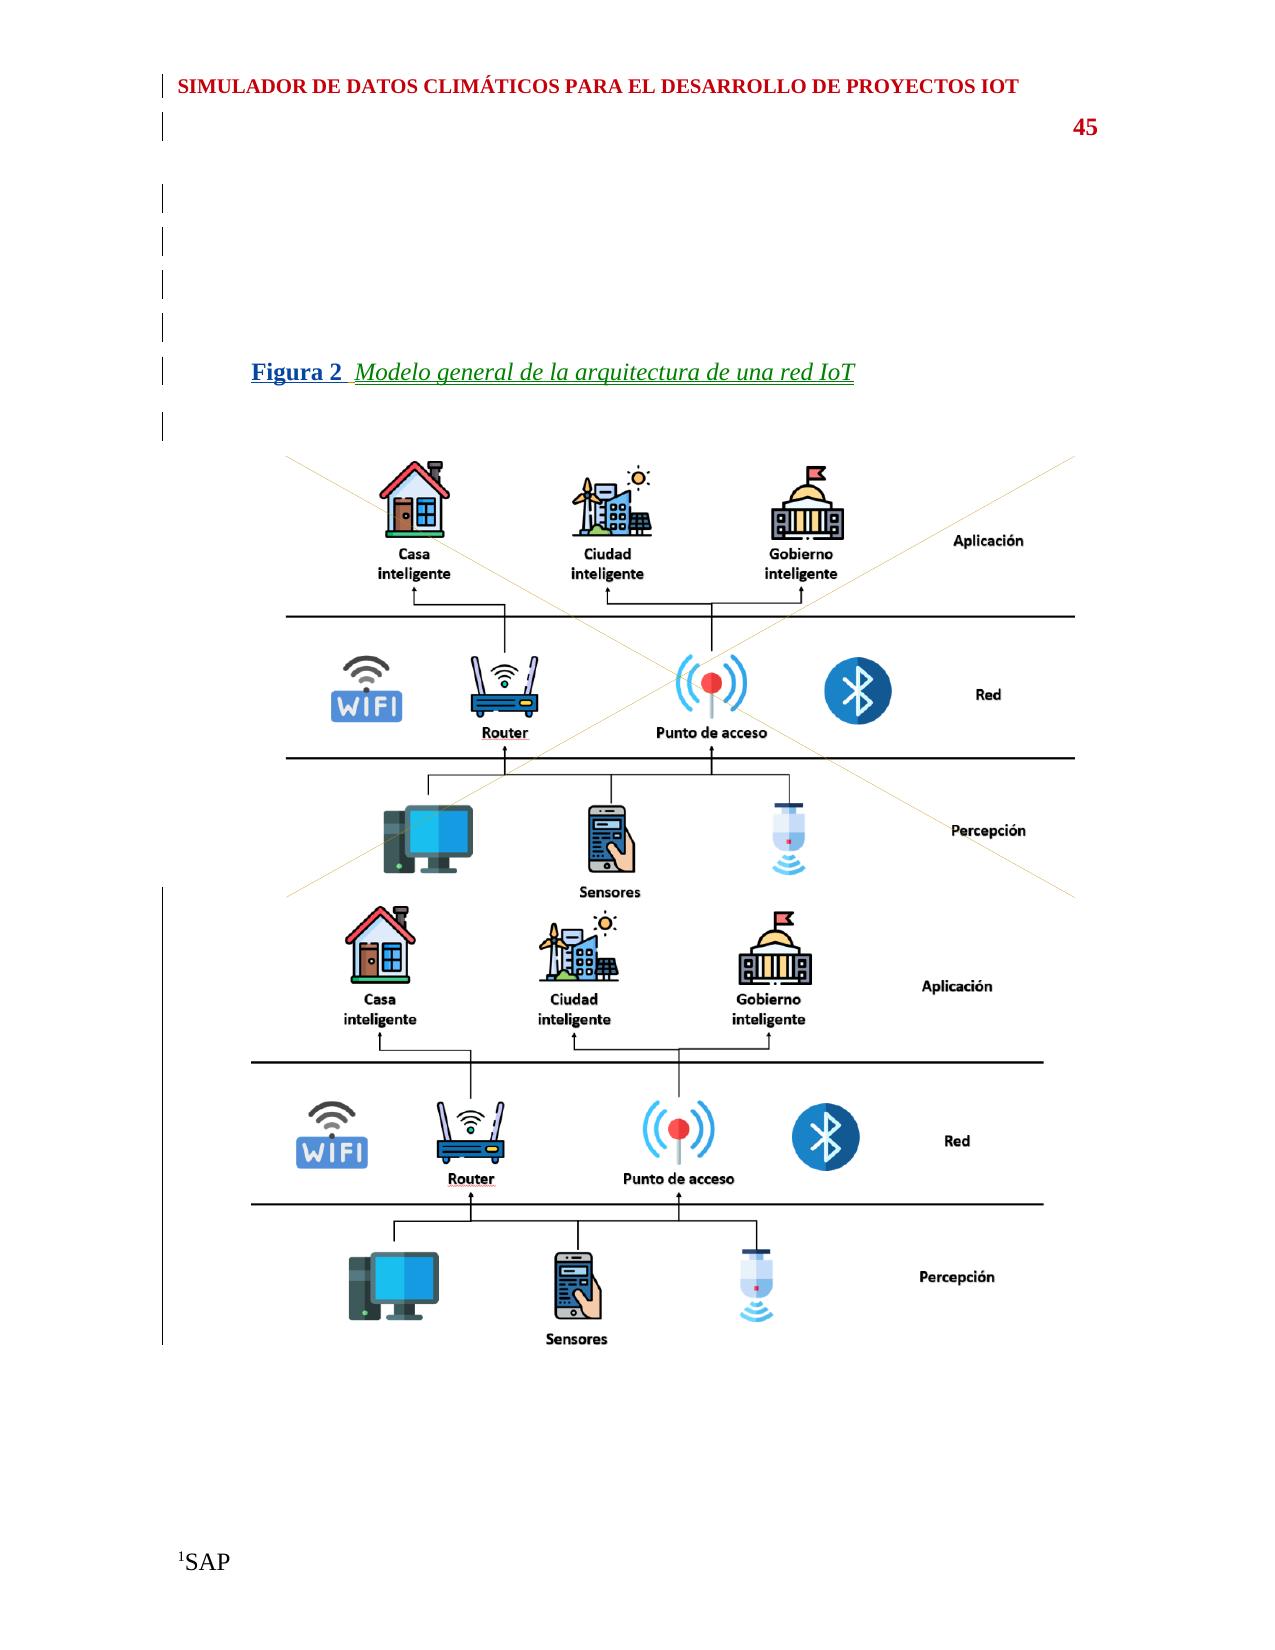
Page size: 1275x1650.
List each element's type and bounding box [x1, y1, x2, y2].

picture [682, 457, 1075, 897]
picture [288, 678, 1073, 898]
picture [288, 456, 1072, 676]
picture [251, 901, 1044, 1345]
picture [285, 457, 678, 897]
